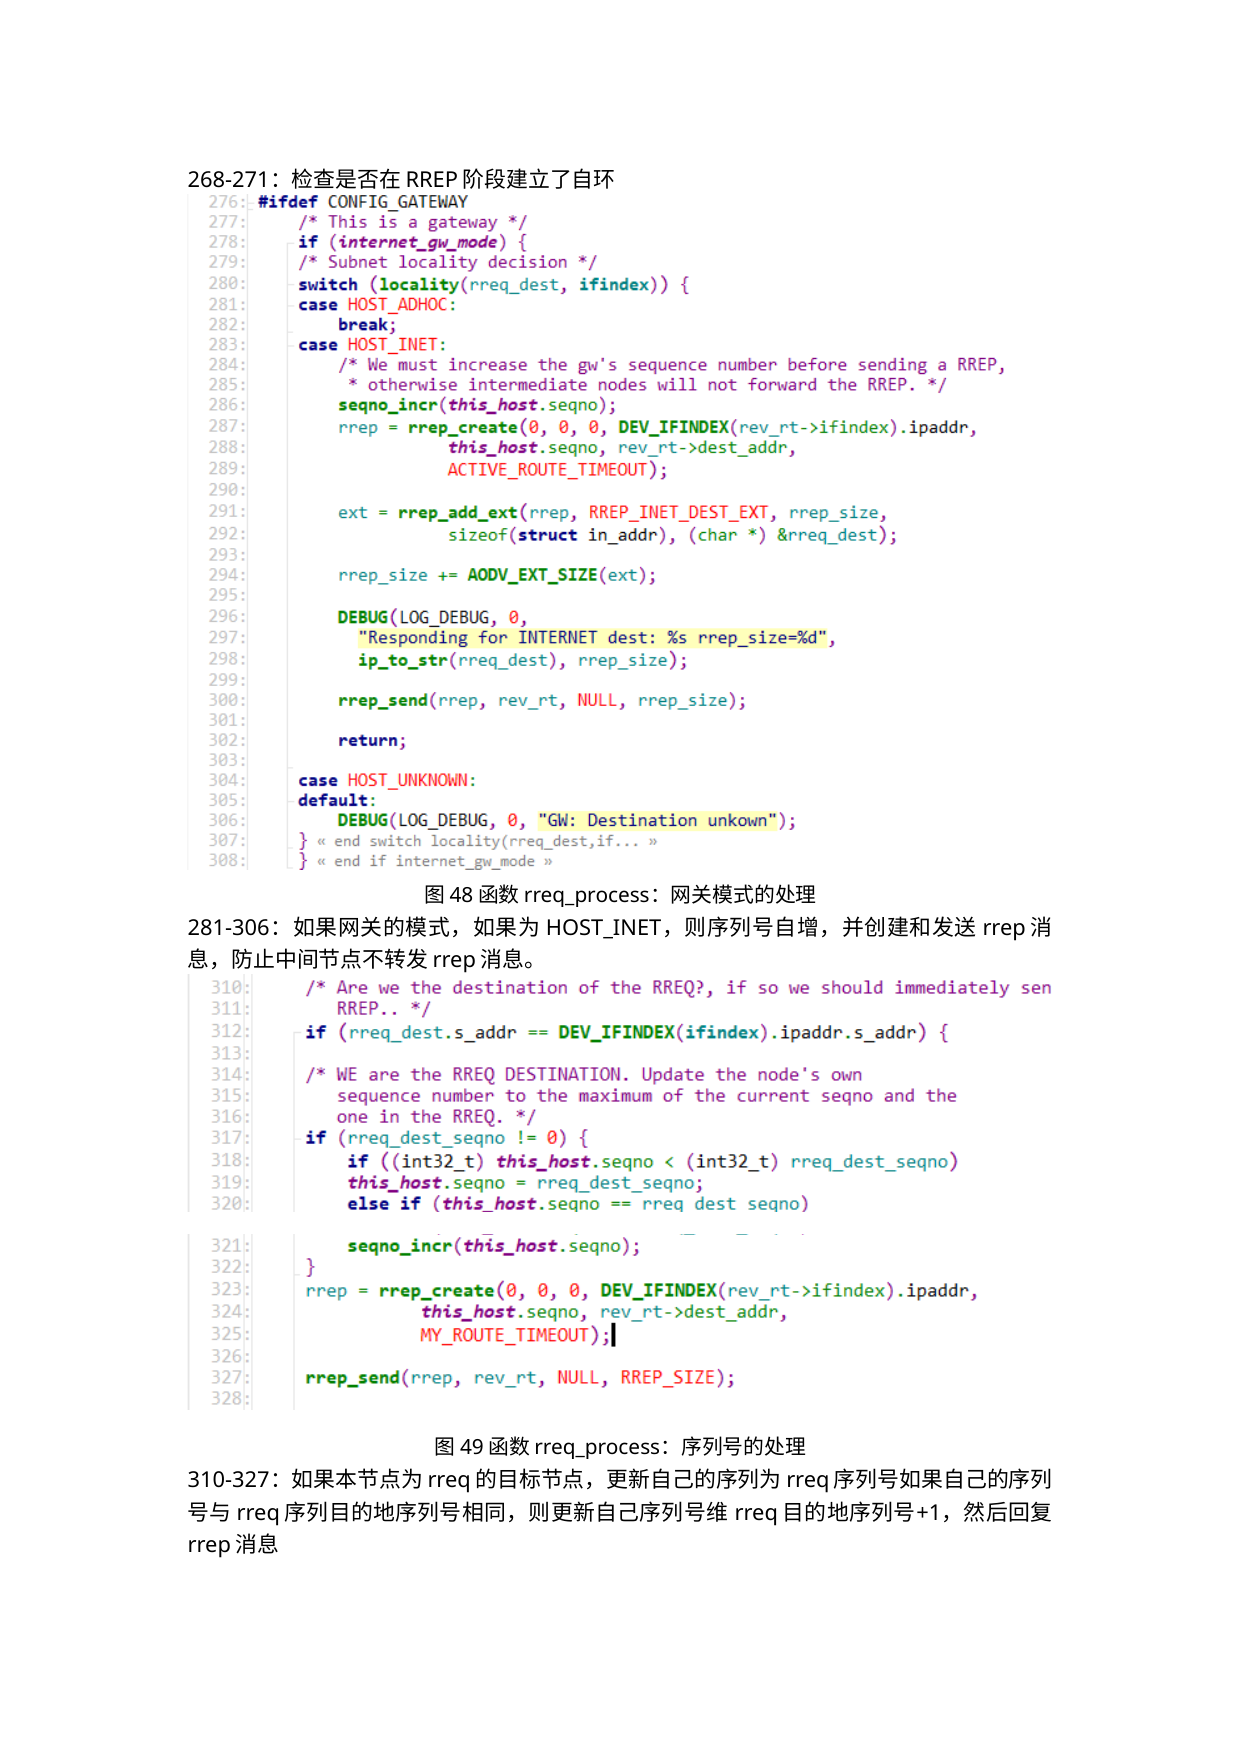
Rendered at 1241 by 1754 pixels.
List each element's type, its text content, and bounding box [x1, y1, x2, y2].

picture [187, 1234, 1052, 1410]
text 310-327：如果本节点为rreq的目标节点，更新自己的序列为rreq序列号如果自己的序列号与rreq序列目的地序列号相同，则更新自己序列号维rreq目的地序列号+1，然后回复rrep消息 [187, 1462, 1053, 1559]
picture [187, 974, 1052, 1212]
text 281-306：如果网关的模式，如果为HOST_INET，则序列号自增，并创建和发送rrep消息，防止中间节点不转发rrep消息。 [187, 909, 1053, 974]
text 268-271：检查是否在RREP阶段建立了自环 [187, 162, 1053, 194]
picture [187, 194, 1004, 870]
